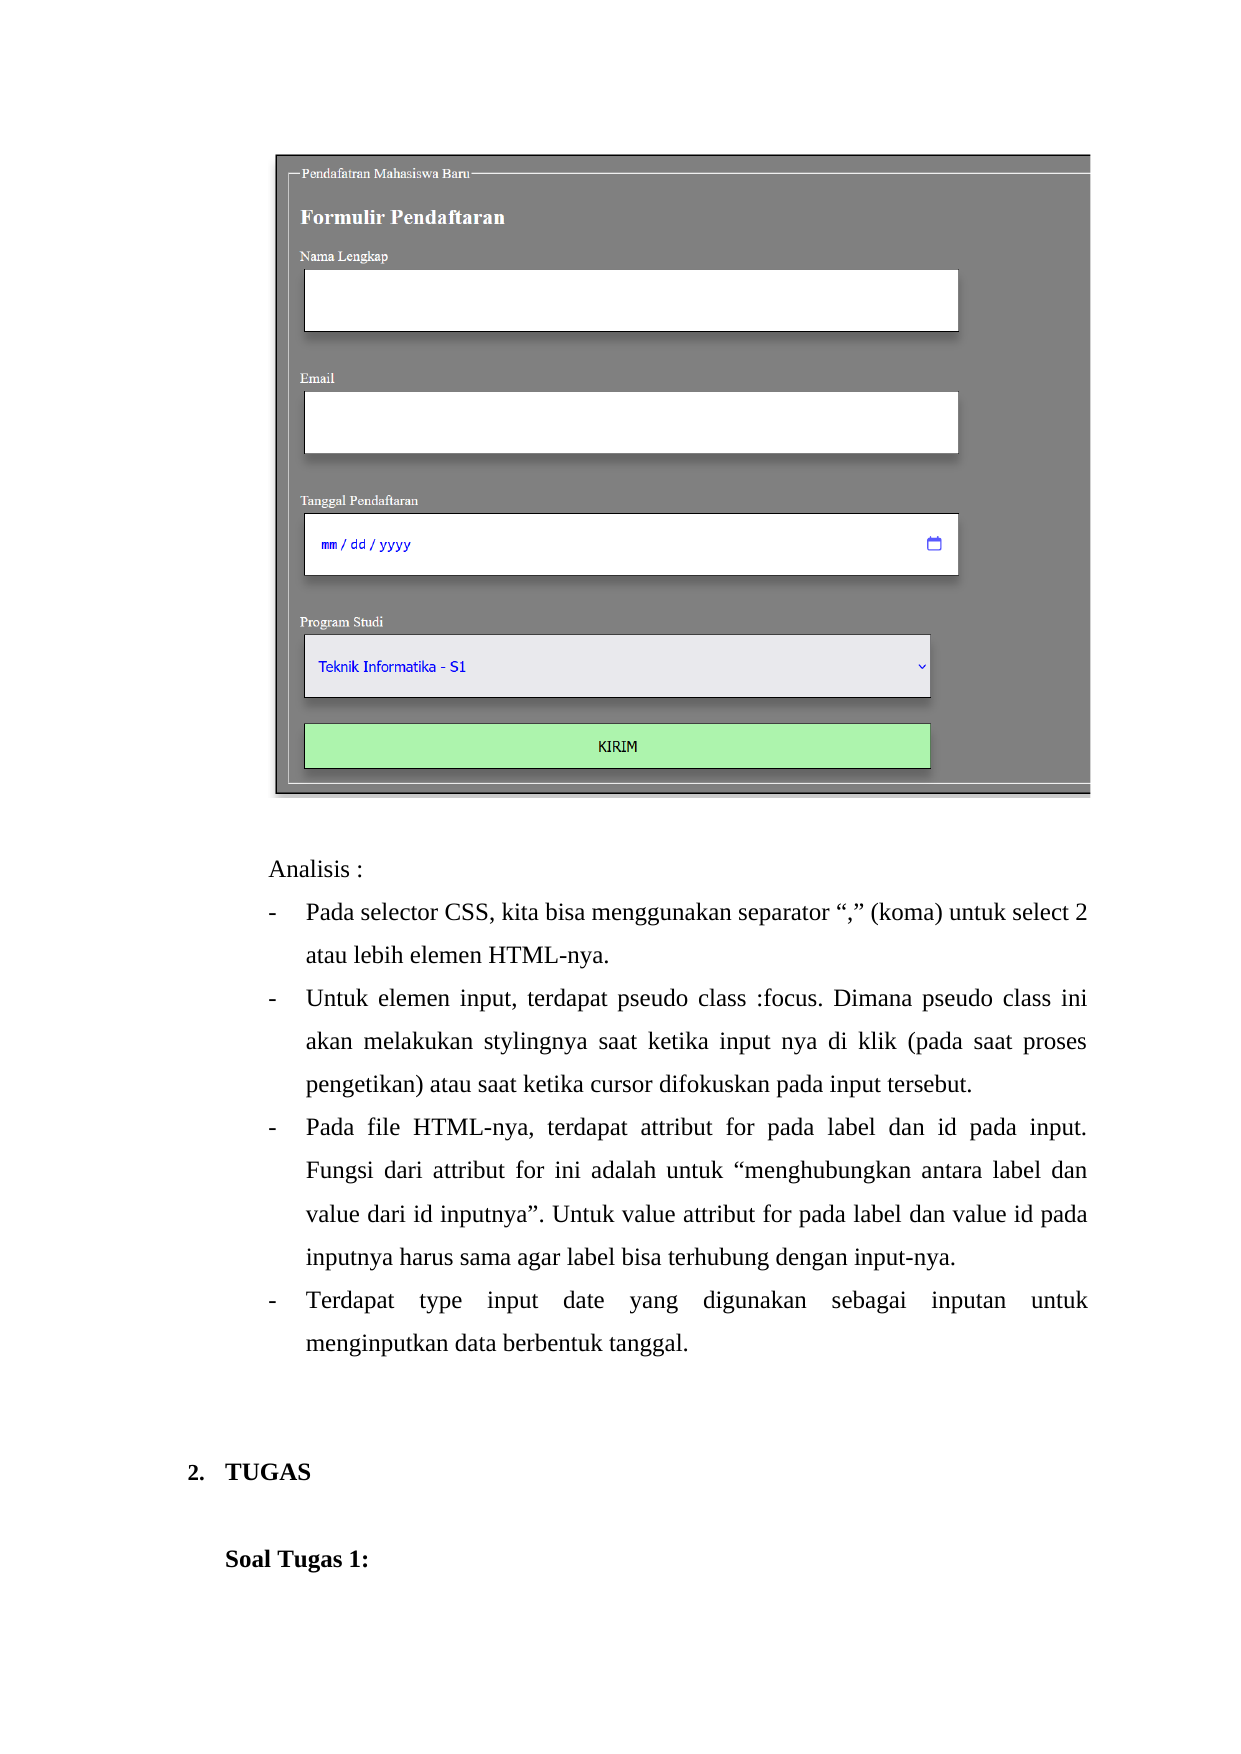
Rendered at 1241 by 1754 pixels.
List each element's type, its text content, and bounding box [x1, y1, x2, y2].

text Analisis : [268, 854, 1088, 882]
picture [268, 150, 1091, 798]
list Untuk elemen input, terdapat pseudo class :focus. Dimana pseudo class ini akan melakukan stylingnya saat ketika input nya di klik (pada saat proses pengetikan) atau saat ketika cursor difokuskan pada input tersebut. [268, 983, 1088, 1098]
list Pada file HTML-nya, terdapat attribut for pada label dan id pada input. Fungsi dari attribut for ini adalah untuk “menghubungkan antara label dan value dari id inputnya”. Untuk value attribut for pada label dan value id pada inputnya harus sama agar label bisa terhubung dengan input-nya. [268, 1112, 1088, 1271]
list TUGAS [187, 1457, 1088, 1486]
text Soal Tugas 1: [225, 1544, 1088, 1572]
list Terdapat type input date yang digunakan sebagai inputan untuk menginputkan data berbentuk tanggal. [268, 1285, 1088, 1357]
list Pada selector CSS, kita bisa menggunakan separator “,” (koma) untuk select 2 atau lebih elemen HTML-nya. [268, 897, 1088, 969]
